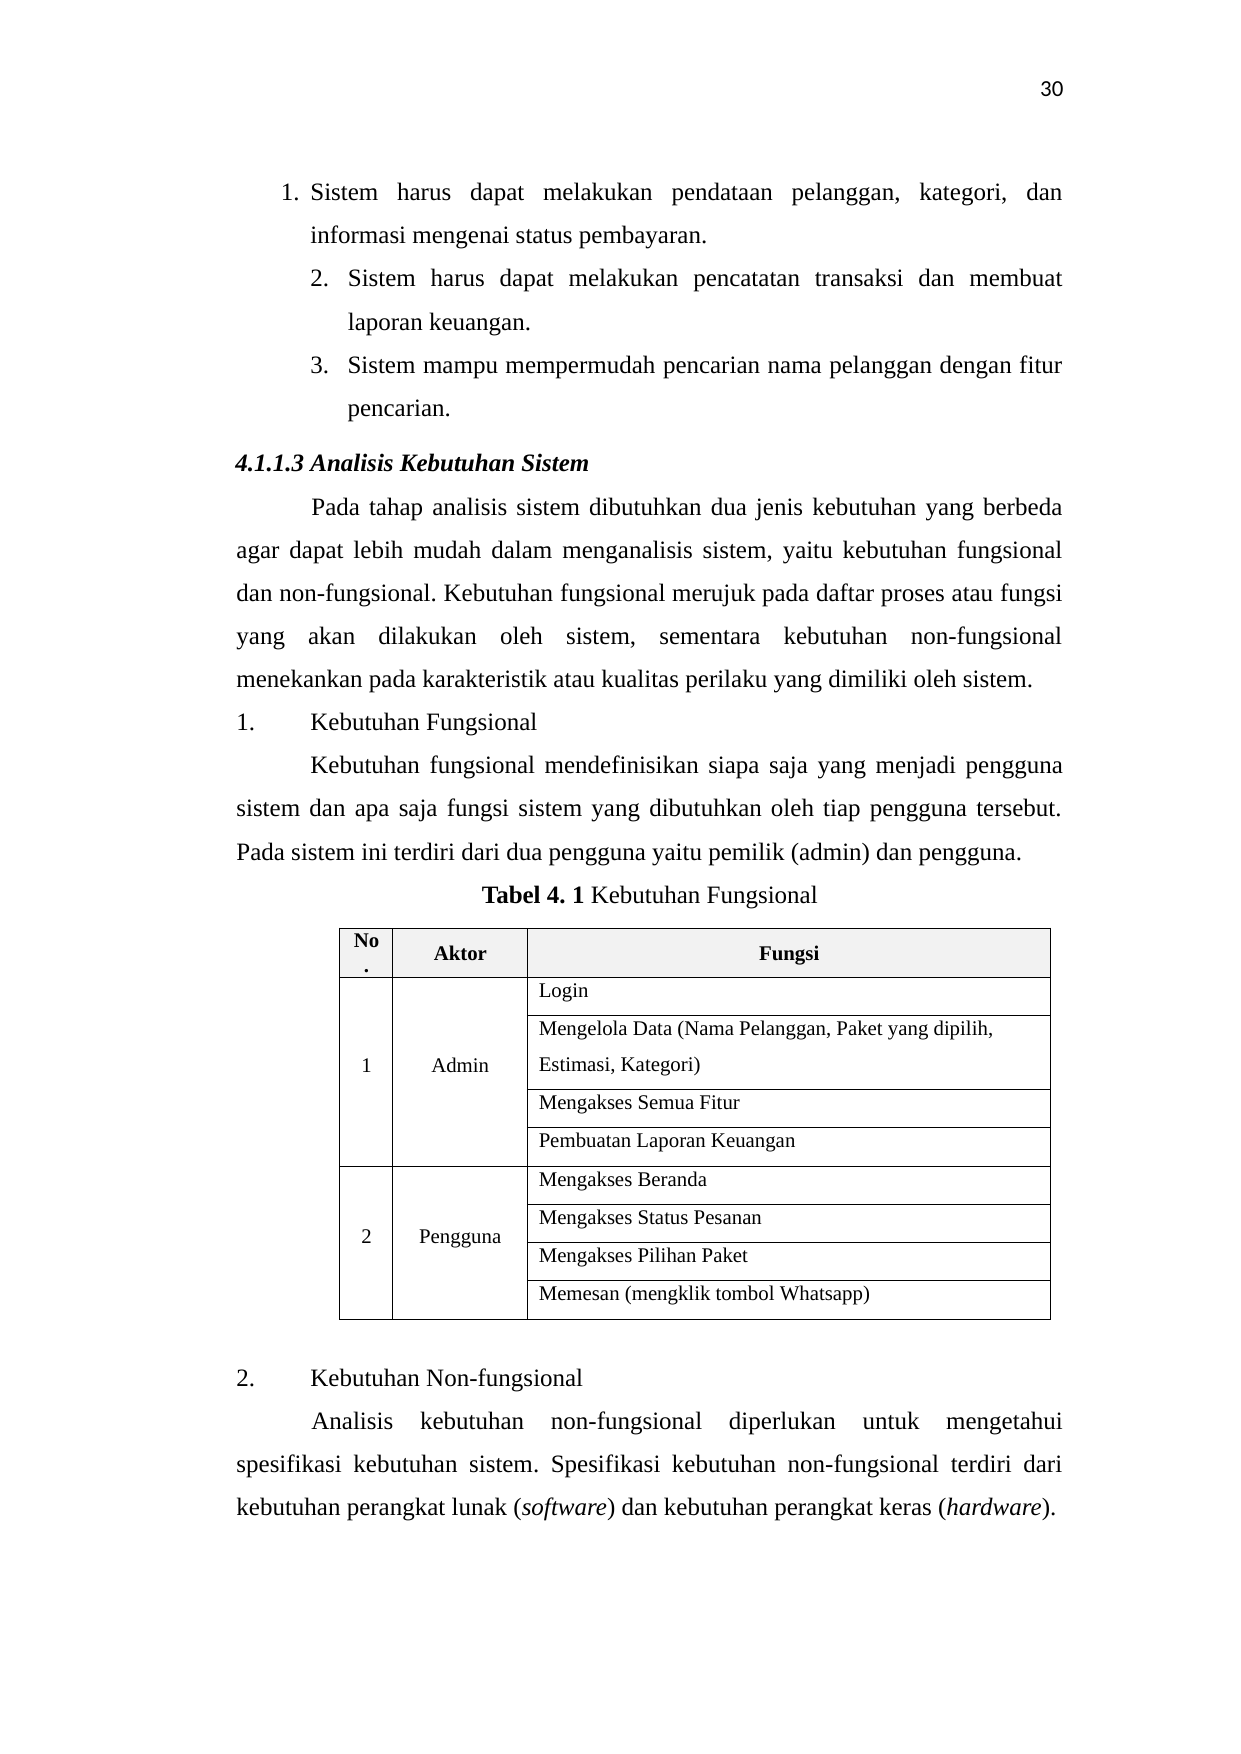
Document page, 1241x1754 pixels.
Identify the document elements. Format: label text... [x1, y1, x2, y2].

table_header Aktor [393, 929, 527, 977]
table_cell Login [528, 978, 1050, 1015]
table_cell 1 [340, 978, 392, 1166]
table_header Fungsi [528, 929, 1050, 977]
text Pada tahap analisis sistem dibutuhkan dua jenis kebutuhan yang berbeda agar dapat lebih mudah dalam menganalisis sistem, yaitu kebutuhan fungsional dan non-fungsional. Kebutuhan fungsional merujuk pada daftar proses atau fungsi yang akan dilakukan oleh sistem, sementara kebutuhan non-fungsional menekankan pada karakteristik atau kualitas perilaku yang dimiliki oleh sistem. [236, 492, 1063, 693]
table_cell Mengakses Semua Fitur [528, 1090, 1050, 1127]
table_cell Mengakses Beranda [528, 1167, 1050, 1204]
list Analisis kebutuhan non-fungsional diperlukan untuk mengetahui spesifikasi kebutuhan sistem. Spesifikasi kebutuhan non-fungsional terdiri dari kebutuhan perangkat lunak (software) dan kebutuhan perangkat keras (hardware). [236, 1406, 1063, 1521]
subtitle Analisis Kebutuhan Sistem [235, 448, 1063, 477]
table_header No. [340, 929, 392, 977]
table_cell Memesan (mengklik tombol Whatsapp) [528, 1281, 1050, 1318]
list Sistem mampu mempermudah pencarian nama pelanggan dengan fitur pencarian. [310, 350, 1063, 422]
table_cell Mengakses Pilihan Paket [528, 1243, 1050, 1280]
list Sistem harus dapat melakukan pendataan pelanggan, kategori, dan informasi mengenai status pembayaran. [281, 177, 1063, 249]
table_cell Mengelola Data (Nama Pelanggan, Paket yang dipilih, Estimasi, Kategori) [528, 1016, 1050, 1089]
list Kebutuhan Non-fungsional [236, 1363, 1063, 1391]
table_cell 2 [340, 1167, 392, 1318]
table_cell Pengguna [393, 1167, 527, 1318]
list Kebutuhan Fungsional [236, 707, 1063, 736]
text Tabel 4. 1 Kebutuhan Fungsional [236, 880, 1063, 908]
list Sistem harus dapat melakukan pencatatan transaksi dan membuat laporan keuangan. [310, 263, 1063, 335]
table_cell Pembuatan Laporan Keuangan [528, 1128, 1050, 1166]
list Kebutuhan fungsional mendefinisikan siapa saja yang menjadi pengguna sistem dan apa saja fungsi sistem yang dibutuhkan oleh tiap pengguna tersebut. Pada sistem ini terdiri dari dua pengguna yaitu pemilik (admin) dan pengguna. [236, 750, 1063, 865]
table_cell Mengakses Status Pesanan [528, 1205, 1050, 1242]
table_cell Admin [393, 978, 527, 1166]
